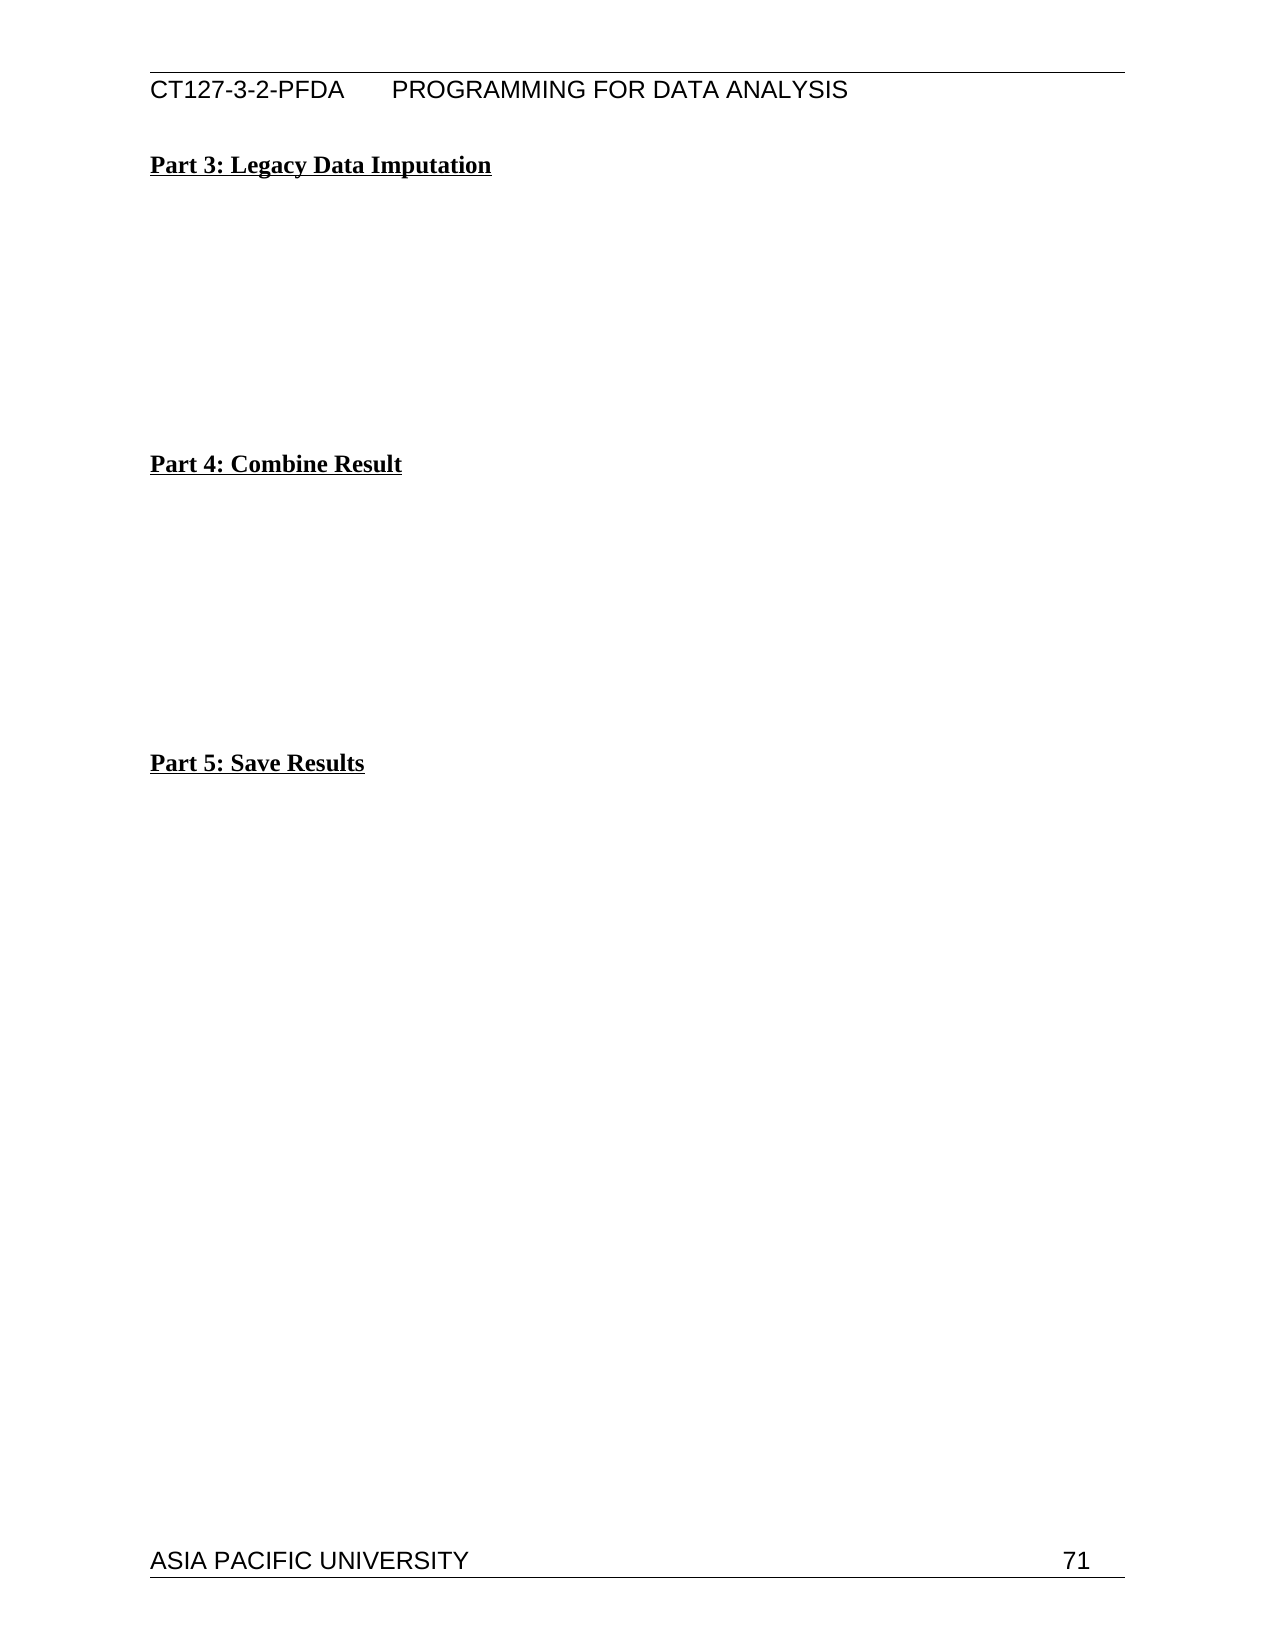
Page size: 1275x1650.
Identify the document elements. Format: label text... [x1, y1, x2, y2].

text Part 3: Legacy Data Imputation [150, 150, 1125, 179]
text Part 4: Combine Result [150, 449, 1125, 478]
text Part 5: Save Results [150, 748, 1125, 777]
